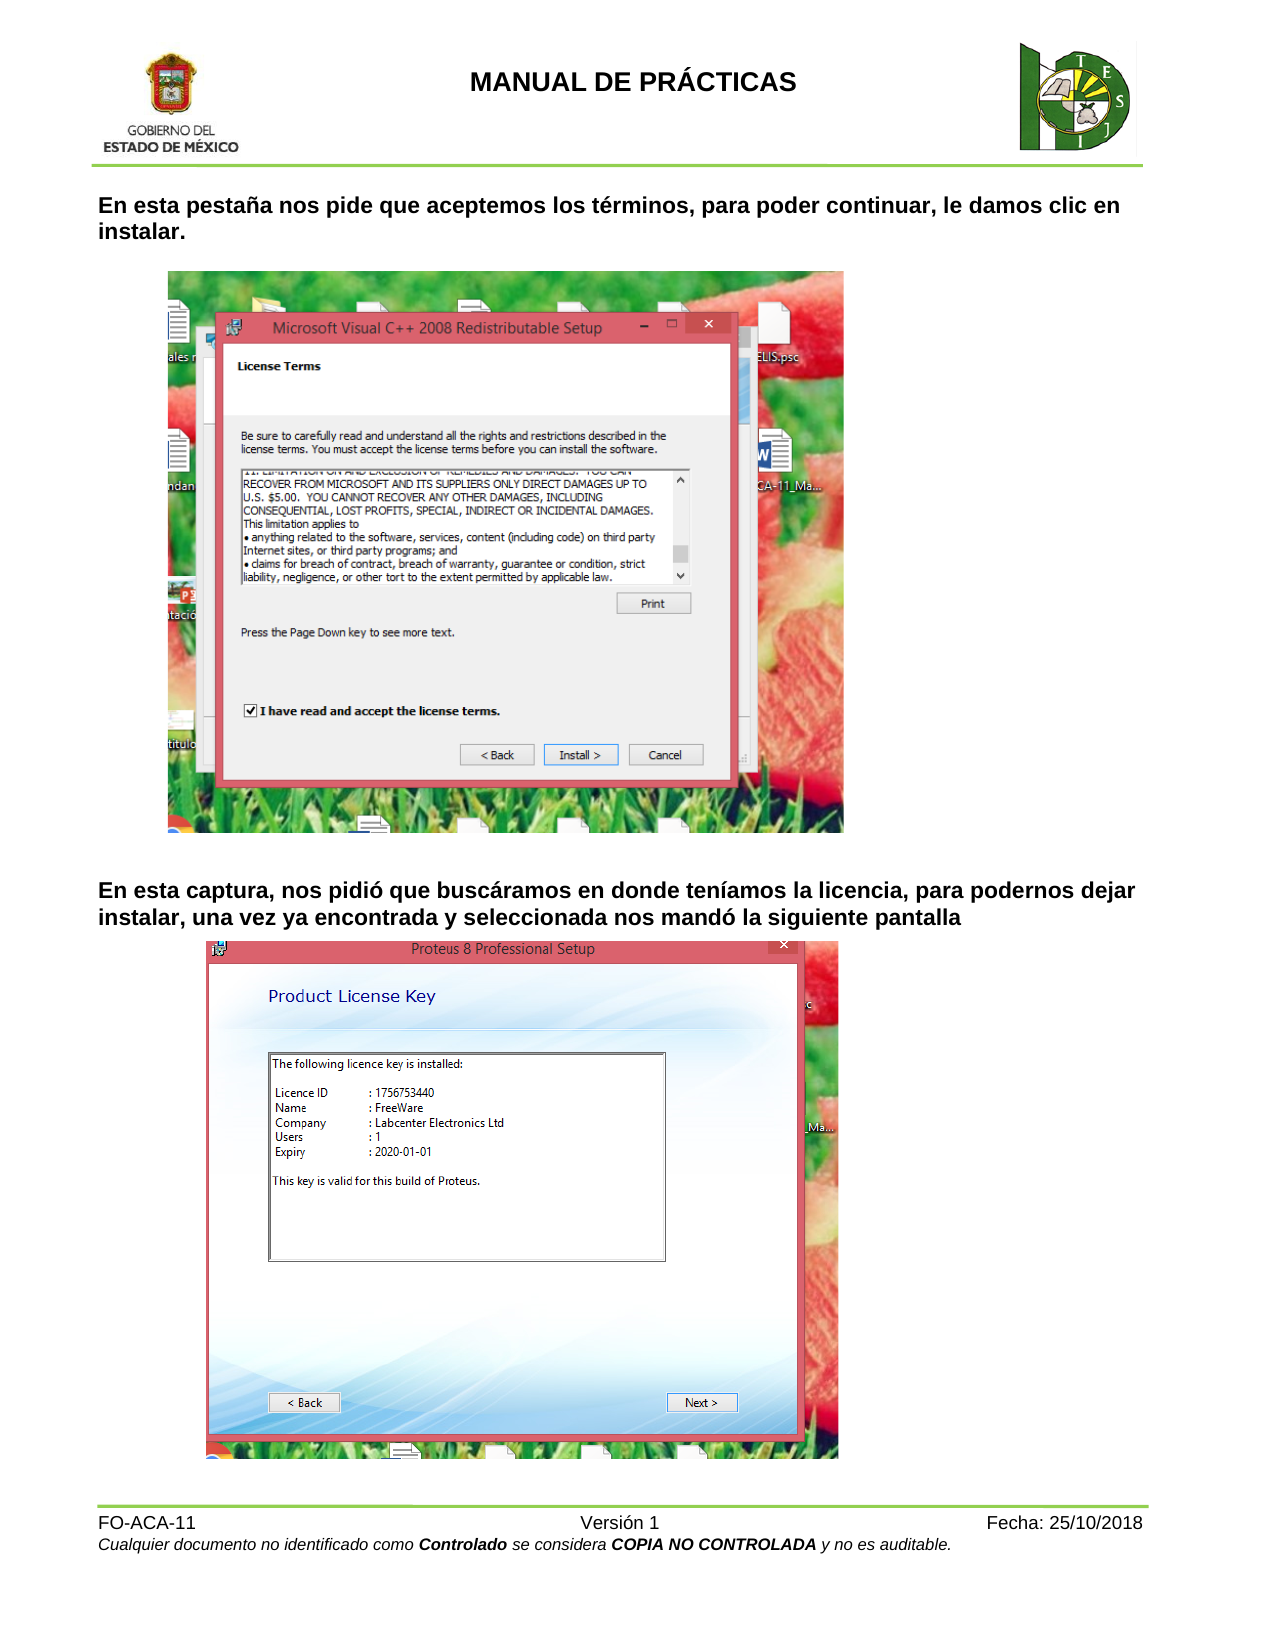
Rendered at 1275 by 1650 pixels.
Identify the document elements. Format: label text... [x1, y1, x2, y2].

picture [167, 271, 844, 833]
text En esta captura, nos pidió que buscáramos en donde teníamos la licencia, para podernos dejar instalar, una vez ya encontrada y seleccionada nos mandó la siguiente pantalla [98, 877, 1183, 930]
picture [1018, 41, 1137, 157]
picture [95, 42, 241, 161]
text En esta pestaña nos pide que aceptemos los términos, para poder continuar, le damos clic en instalar. [98, 192, 1183, 245]
picture [206, 941, 839, 1459]
